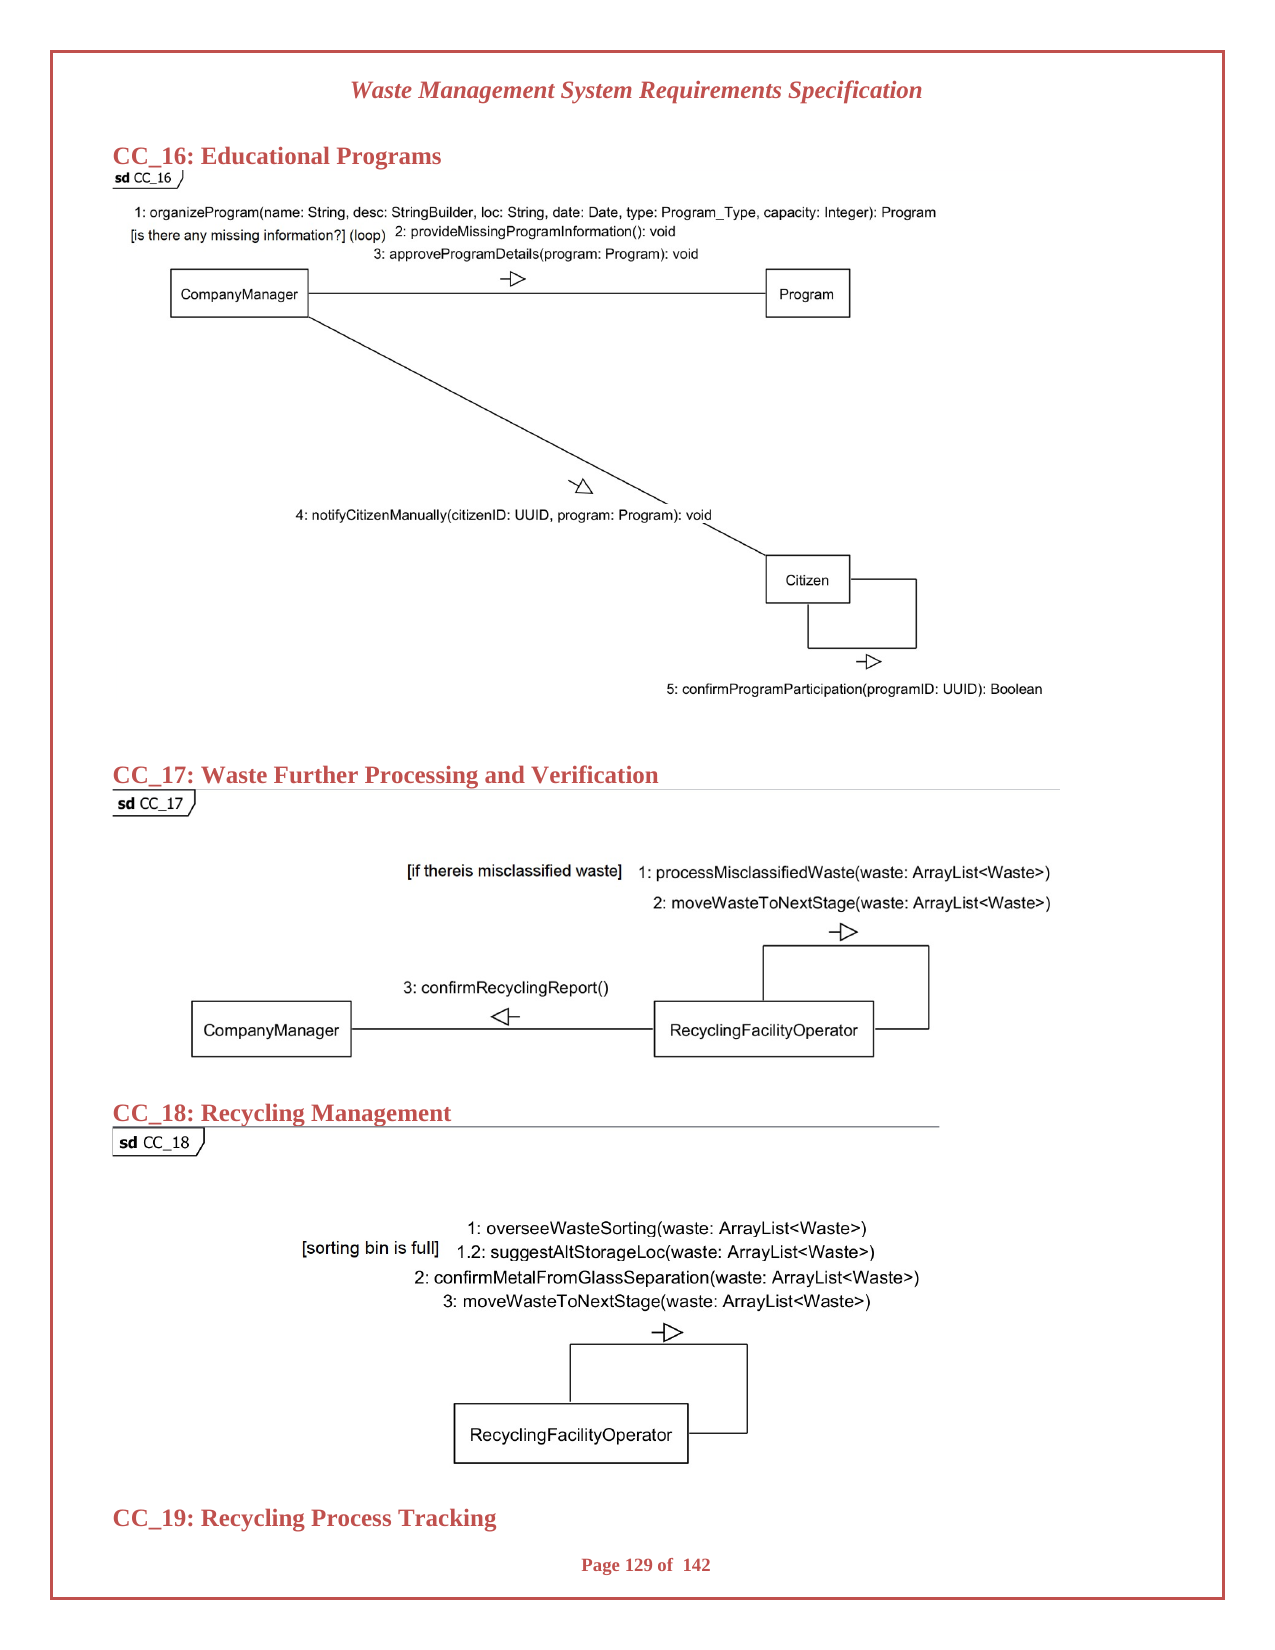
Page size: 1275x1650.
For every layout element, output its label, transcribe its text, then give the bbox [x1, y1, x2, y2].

picture [112, 789, 1060, 1070]
text CC_17: Waste Further Processing and Verification [112, 760, 1162, 789]
picture [112, 1126, 940, 1475]
text CC_18: Recycling Management [112, 1098, 1162, 1127]
text CC_16: Educational Programs [112, 141, 1162, 170]
picture [112, 170, 1046, 703]
text CC_19: Recycling Process Tracking [112, 1503, 1162, 1532]
